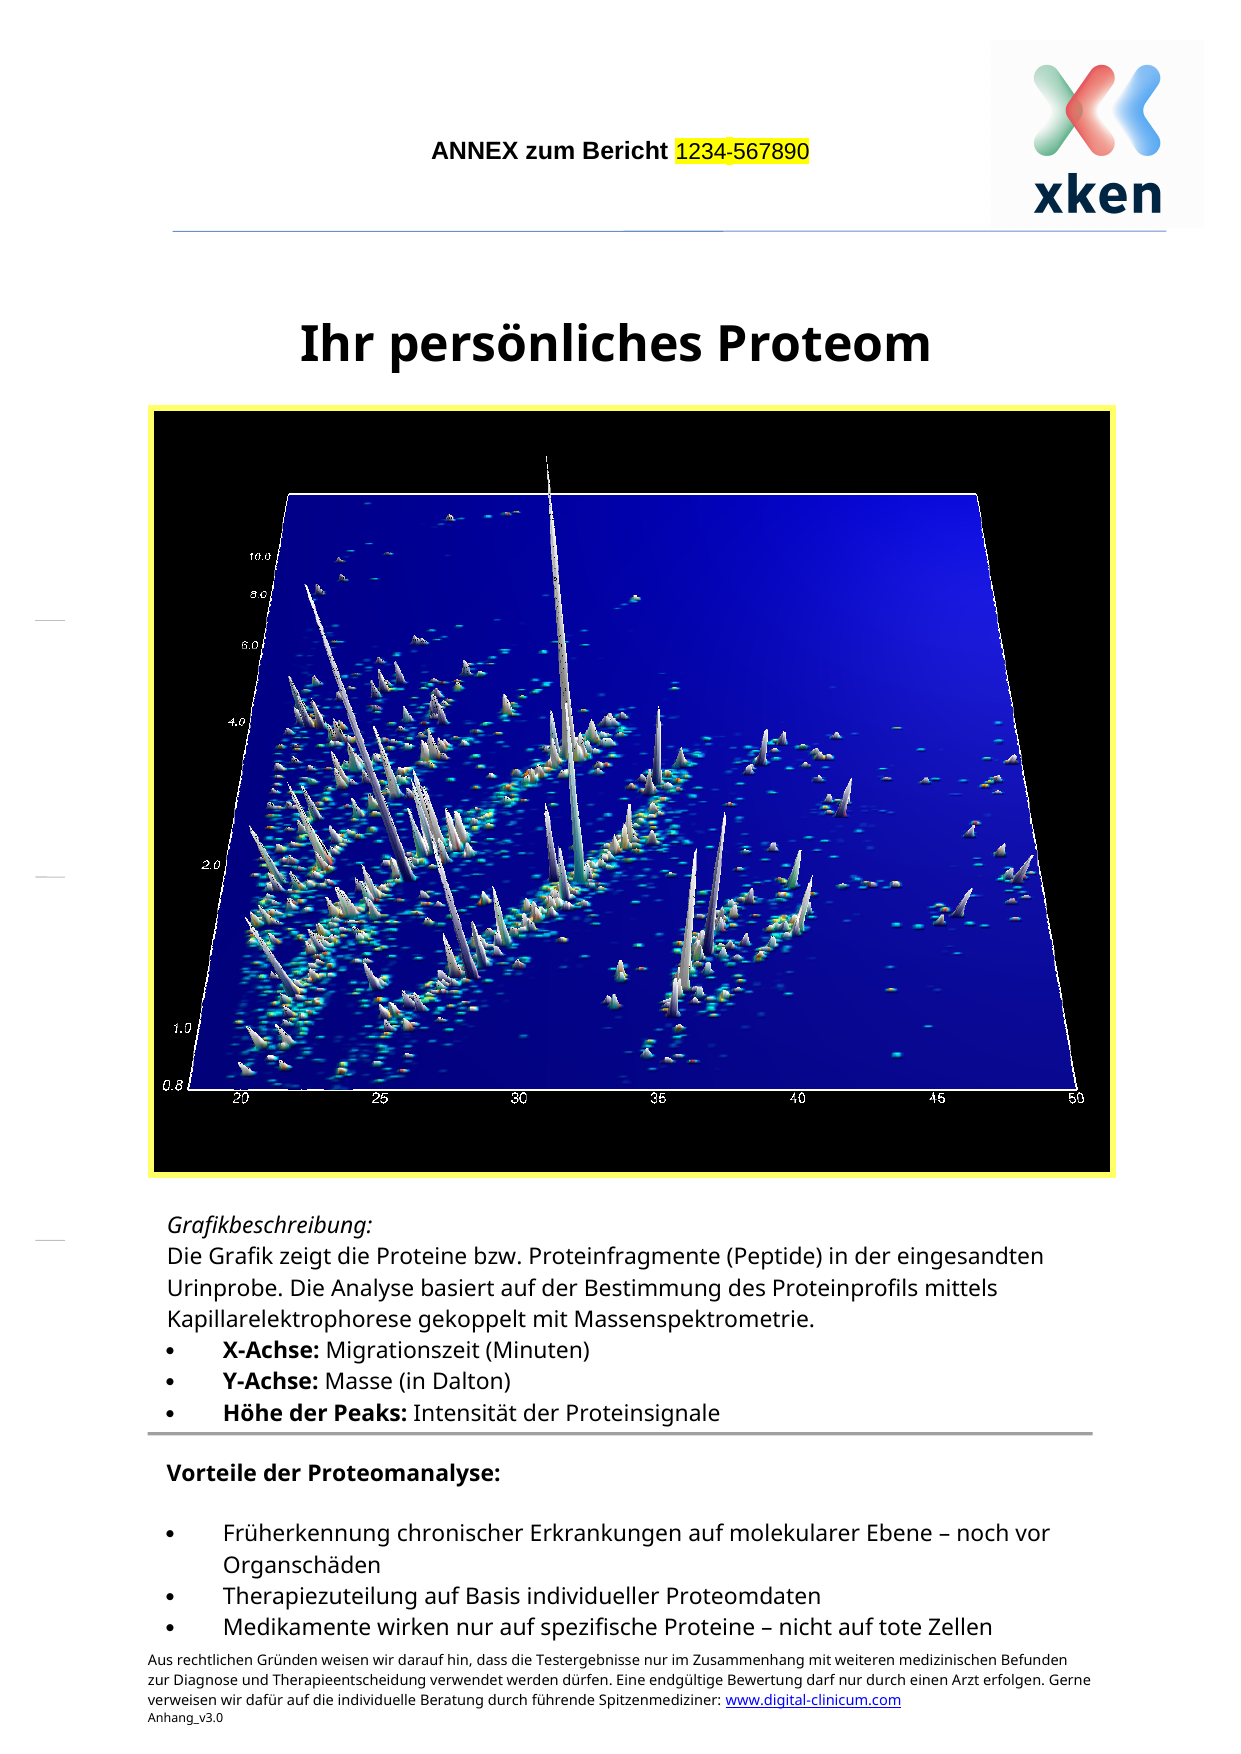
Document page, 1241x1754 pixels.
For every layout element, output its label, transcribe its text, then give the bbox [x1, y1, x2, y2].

text Vorteile der Proteomanalyse: [166, 1457, 1092, 1488]
list Y-Achse: Masse (in Dalton) [166, 1365, 1092, 1397]
list Therapiezuteilung auf Basis individueller Proteomdaten [166, 1580, 1092, 1611]
list Früherkennung chronischer Erkrankungen auf molekularer Ebene – noch vor Organschäden [166, 1517, 1092, 1580]
text Ihr persönliches Proteom [148, 267, 1085, 376]
text Grafikbeschreibung: Die Grafik zeigt die Proteine bzw. Proteinfragmente (Peptide) in der eingesandten Urinprobe. Die Analyse basiert auf der Bestimmung des Proteinprofils mittels Kapillarelektrophorese gekoppelt mit Massenspektrometrie. [167, 1209, 1092, 1334]
list X-Achse: Migrationszeit (Minuten) [166, 1334, 1092, 1365]
list Medikamente wirken nur auf spezifische Proteine – nicht auf tote Zellen [166, 1611, 1092, 1642]
list Höhe der Peaks: Intensität der Proteinsignale [166, 1397, 1092, 1428]
picture [154, 411, 1110, 1172]
table_header [148, 0, 1090, 243]
picture [1093, 40, 1204, 228]
